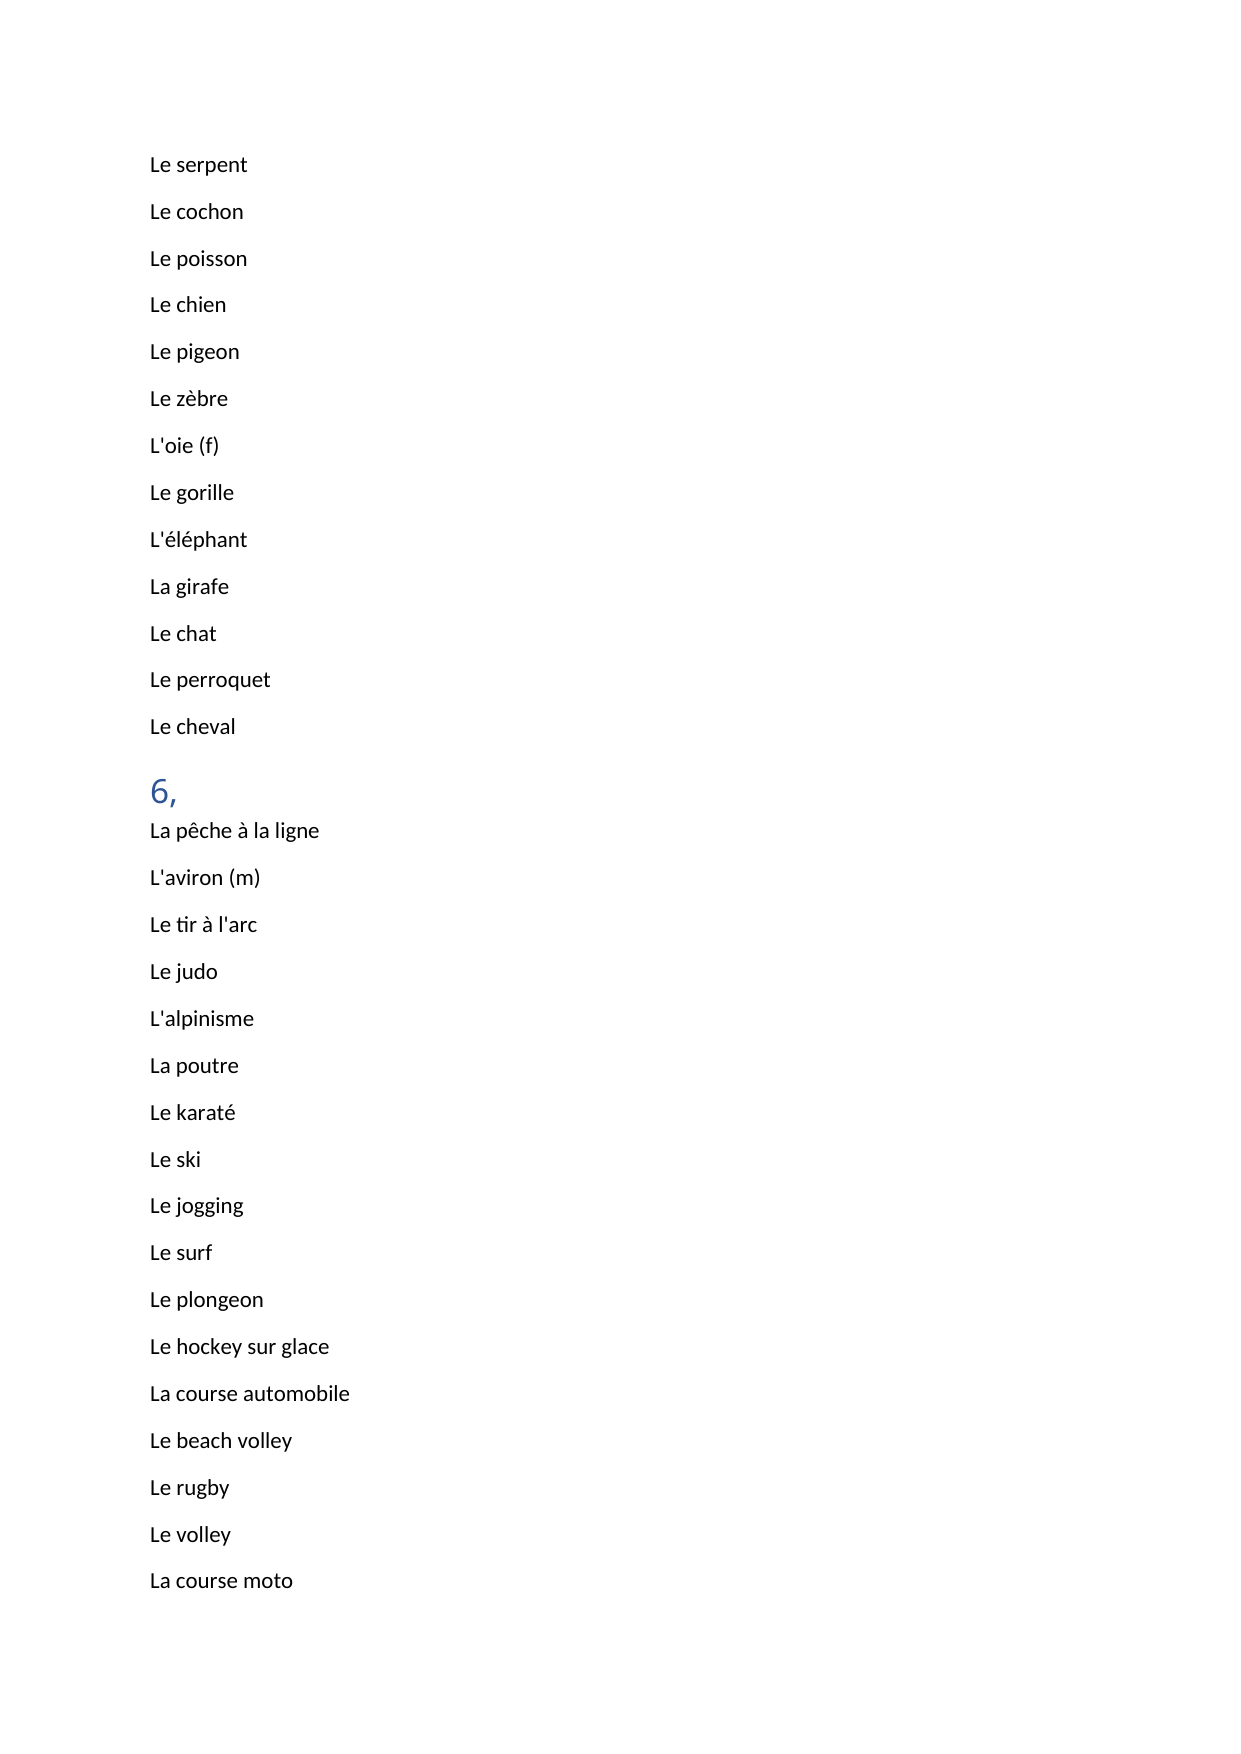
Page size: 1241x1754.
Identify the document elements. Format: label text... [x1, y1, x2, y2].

text Le surf [150, 1238, 1090, 1267]
text Le karaté [150, 1098, 1090, 1126]
text La pêche à la ligne [150, 817, 1090, 845]
text Le plongeon [150, 1285, 1090, 1313]
text L'éléphant [150, 525, 1090, 553]
text Le chat [150, 619, 1090, 647]
text Le poisson [150, 244, 1090, 272]
text L'alpinisme [150, 1004, 1090, 1032]
text Le chien [150, 291, 1090, 319]
text Le jogging [150, 1192, 1090, 1220]
text Le hockey sur glace [150, 1332, 1090, 1360]
text Le perroquet [150, 666, 1090, 694]
text Le tir à l'arc [150, 910, 1090, 938]
text L'aviron (m) [150, 863, 1090, 892]
text Le volley [150, 1520, 1090, 1548]
text Le serpent [150, 150, 1090, 178]
text La poutre [150, 1051, 1090, 1079]
text L'oie (f) [150, 431, 1090, 459]
text Le zèbre [150, 384, 1090, 412]
text Le beach volley [150, 1426, 1090, 1454]
text Le cheval [150, 712, 1090, 741]
text Le judo [150, 957, 1090, 985]
text Le rugby [150, 1473, 1090, 1501]
text Le cochon [150, 197, 1090, 225]
text Le pigeon [150, 337, 1090, 366]
text La course moto [150, 1567, 1090, 1595]
text La girafe [150, 572, 1090, 600]
text Le gorille [150, 478, 1090, 506]
text Le ski [150, 1145, 1090, 1173]
text La course automobile [150, 1379, 1090, 1407]
subtitle 6, [150, 768, 1090, 813]
